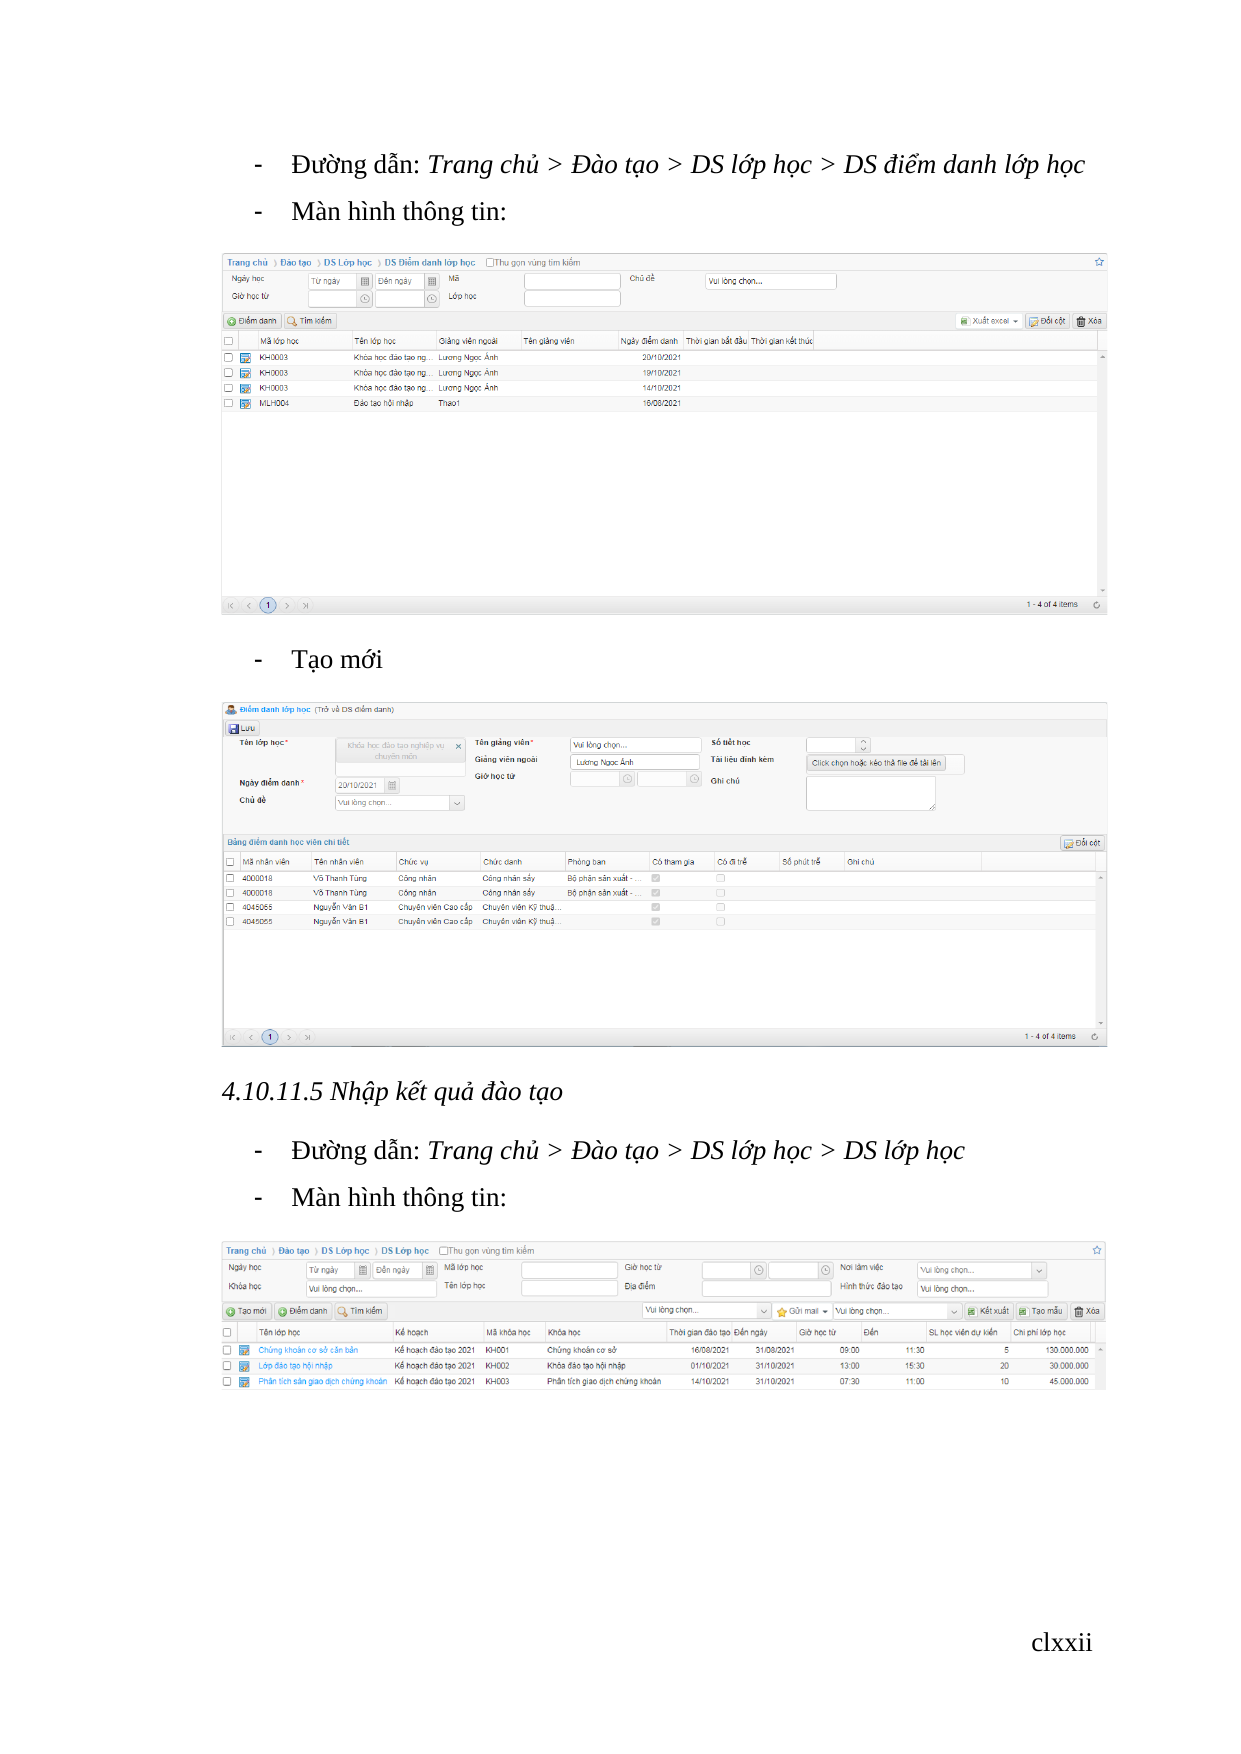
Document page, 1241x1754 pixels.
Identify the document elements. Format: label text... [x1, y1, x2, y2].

list Tạo mới [254, 643, 1092, 674]
picture [221, 1240, 1108, 1391]
list Đường dẫn: Trang chủ > Đào tạo > DS lớp học > DS lớp học [254, 1134, 1092, 1165]
text 4.10.11.5 Nhập kết quả đào tạo [222, 1075, 1092, 1106]
picture [221, 253, 1108, 615]
list Màn hình thông tin: [254, 194, 1092, 226]
picture [221, 702, 1108, 1047]
list Đường dẫn: Trang chủ > Đào tạo > DS lớp học > DS điểm danh lớp học [254, 148, 1092, 179]
list Màn hình thông tin: [254, 1181, 1092, 1212]
